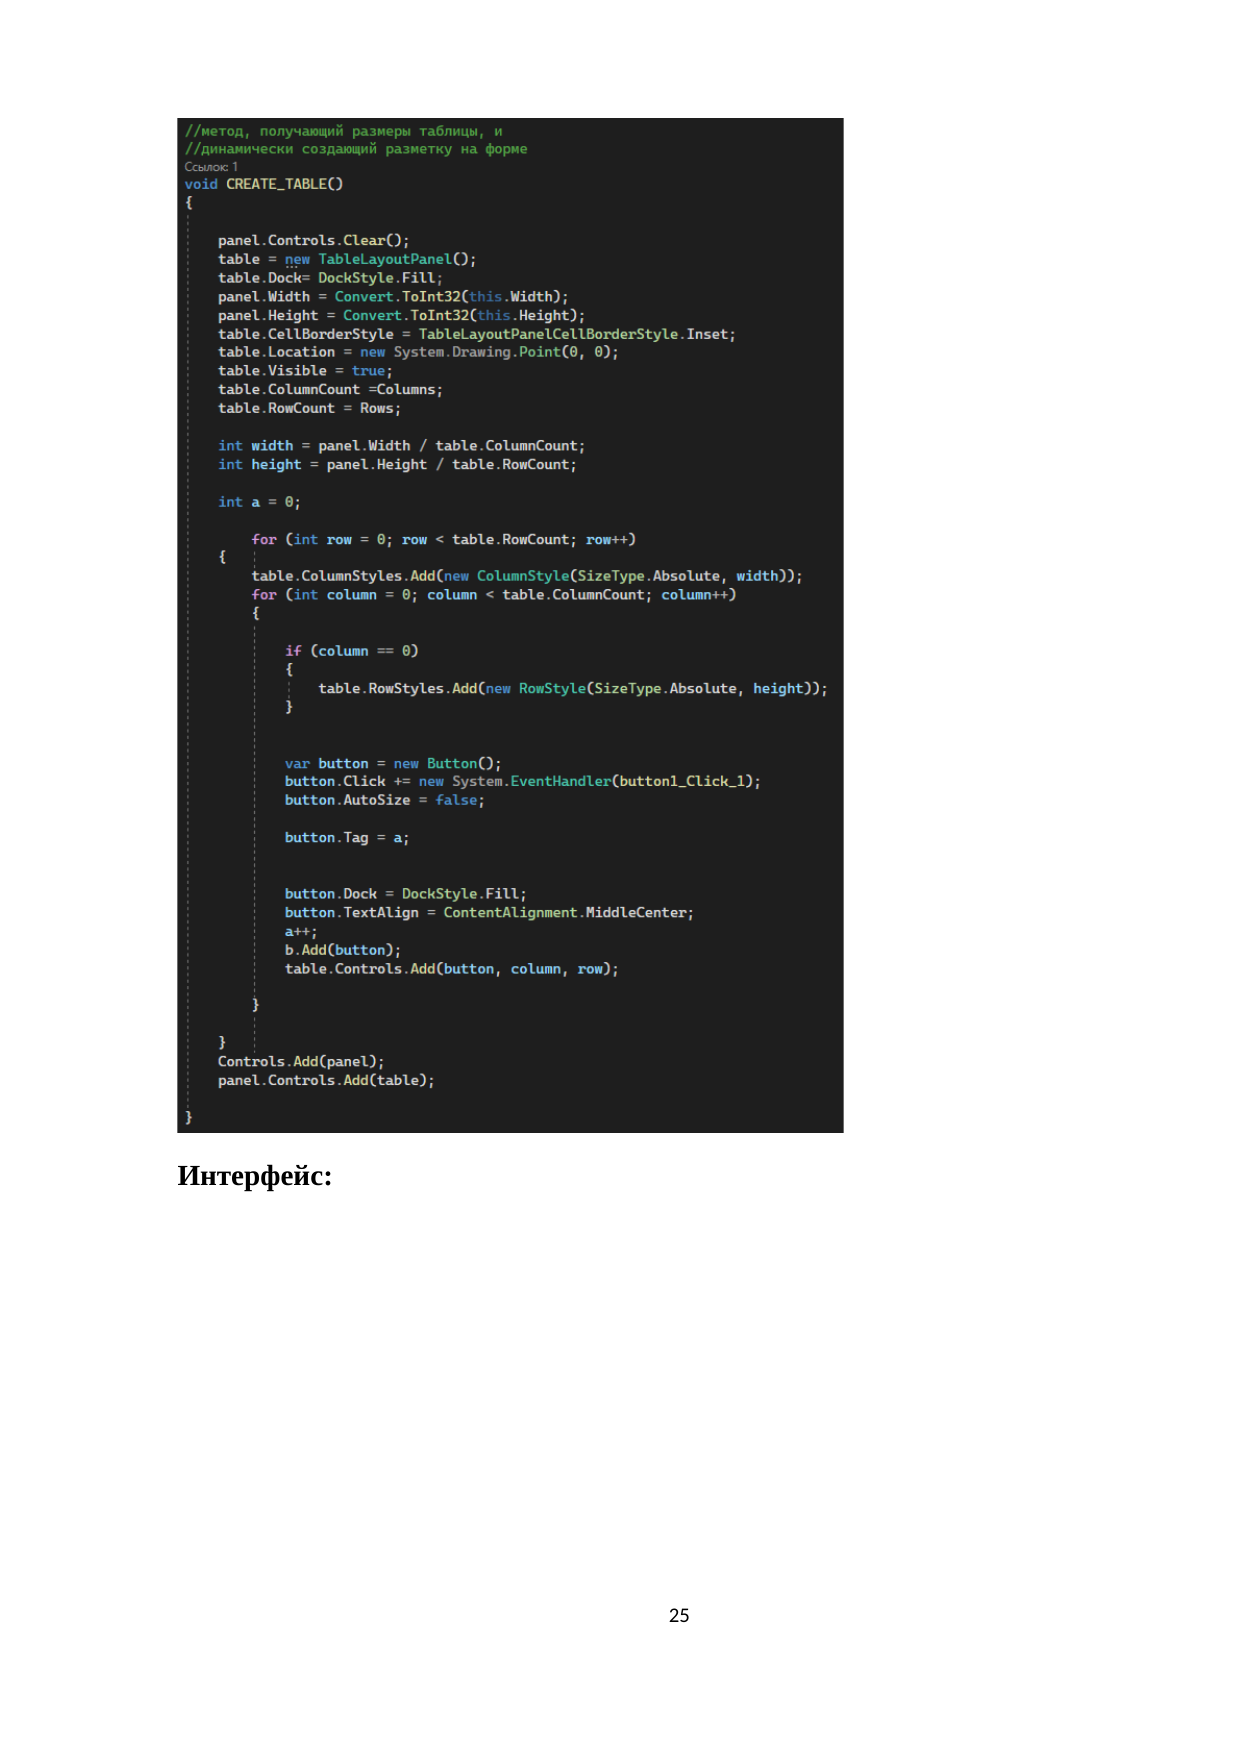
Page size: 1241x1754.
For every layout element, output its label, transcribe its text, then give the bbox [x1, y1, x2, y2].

picture [177, 118, 844, 1133]
text Интерфейс: [177, 1158, 1181, 1191]
